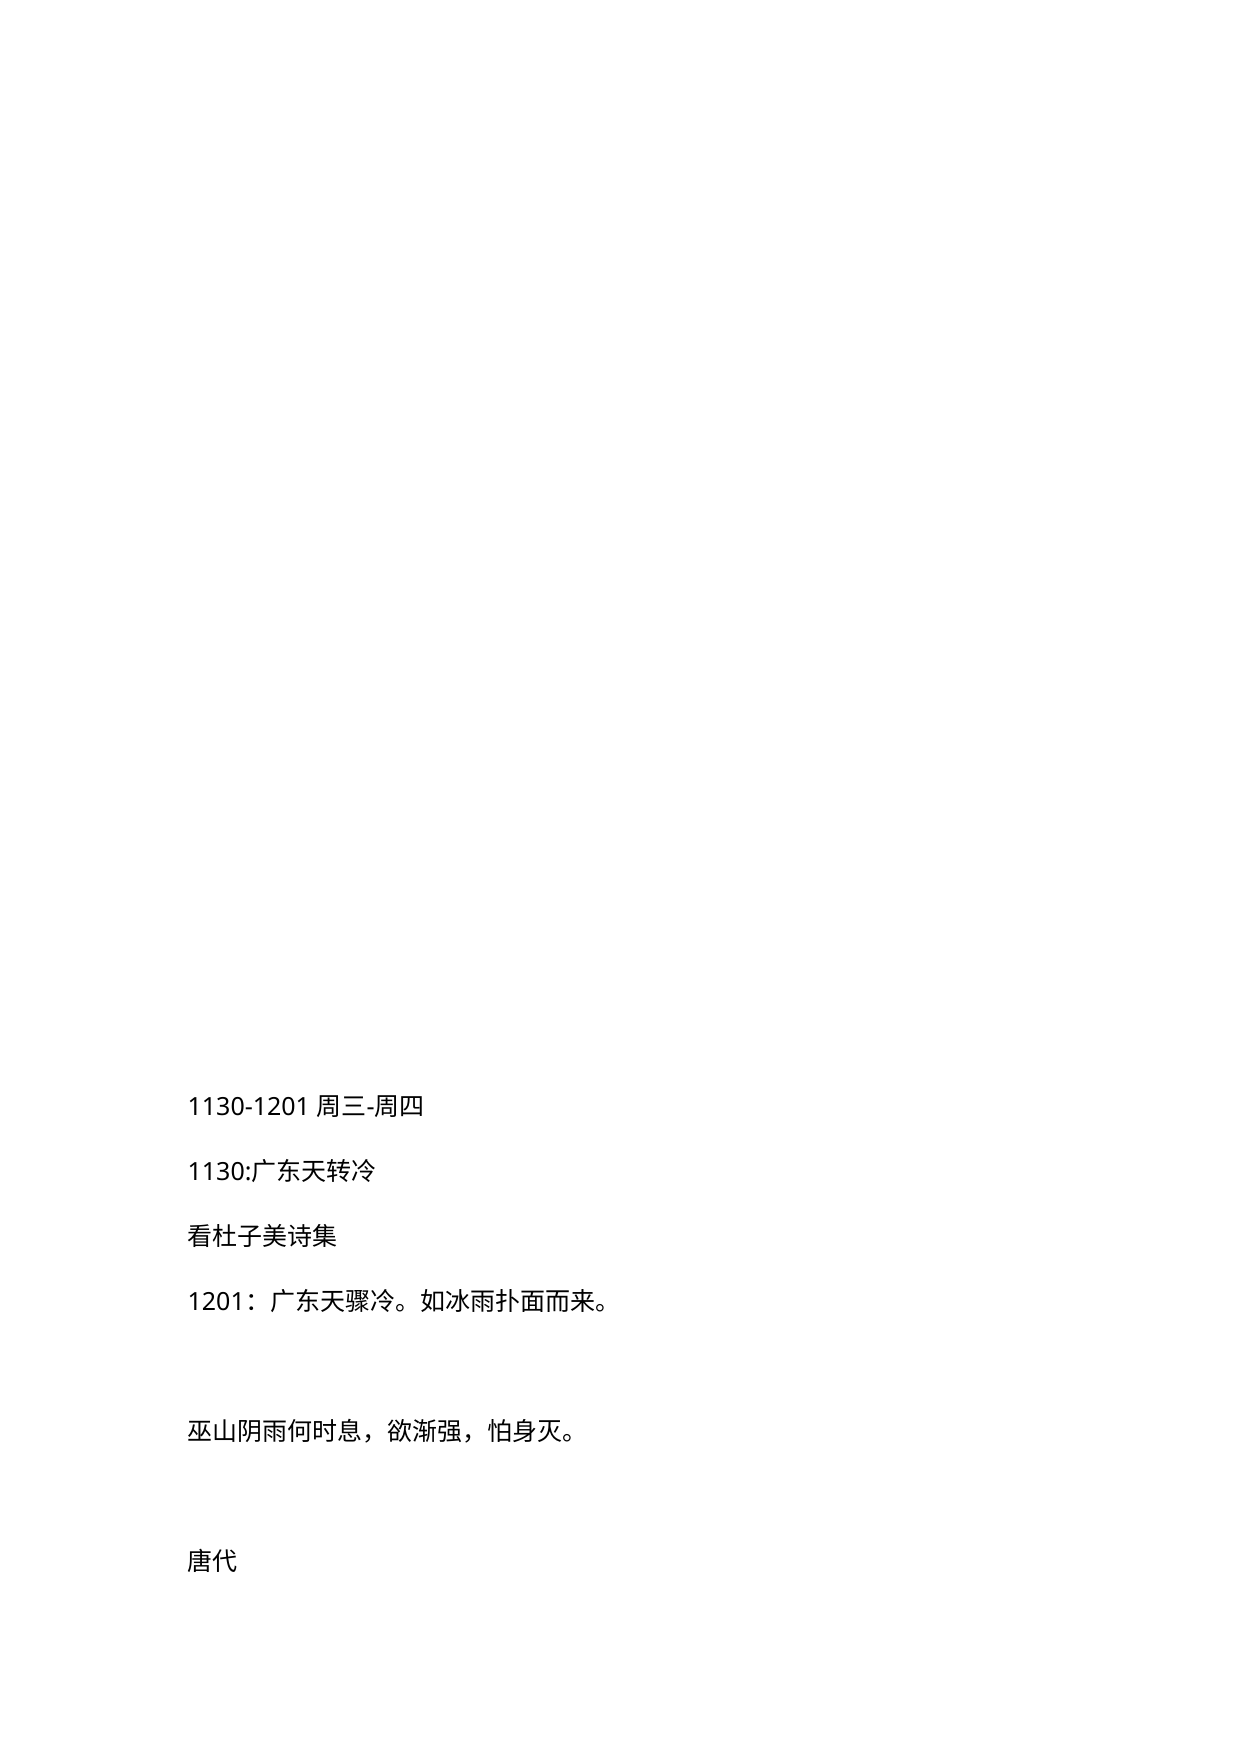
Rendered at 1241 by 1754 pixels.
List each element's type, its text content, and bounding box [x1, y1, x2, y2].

text 巫山阴雨何时息，欲渐强，怕身灭。 [187, 1397, 1053, 1462]
text 唐代 [187, 1527, 1053, 1592]
text 1130-1201 周三-周四 [187, 1072, 1053, 1137]
text 看杜子美诗集 [187, 1202, 1053, 1267]
text 1201：广东天骤冷。如冰雨扑面而来。 [187, 1267, 1053, 1332]
text 1130:广东天转冷 [187, 1137, 1053, 1202]
